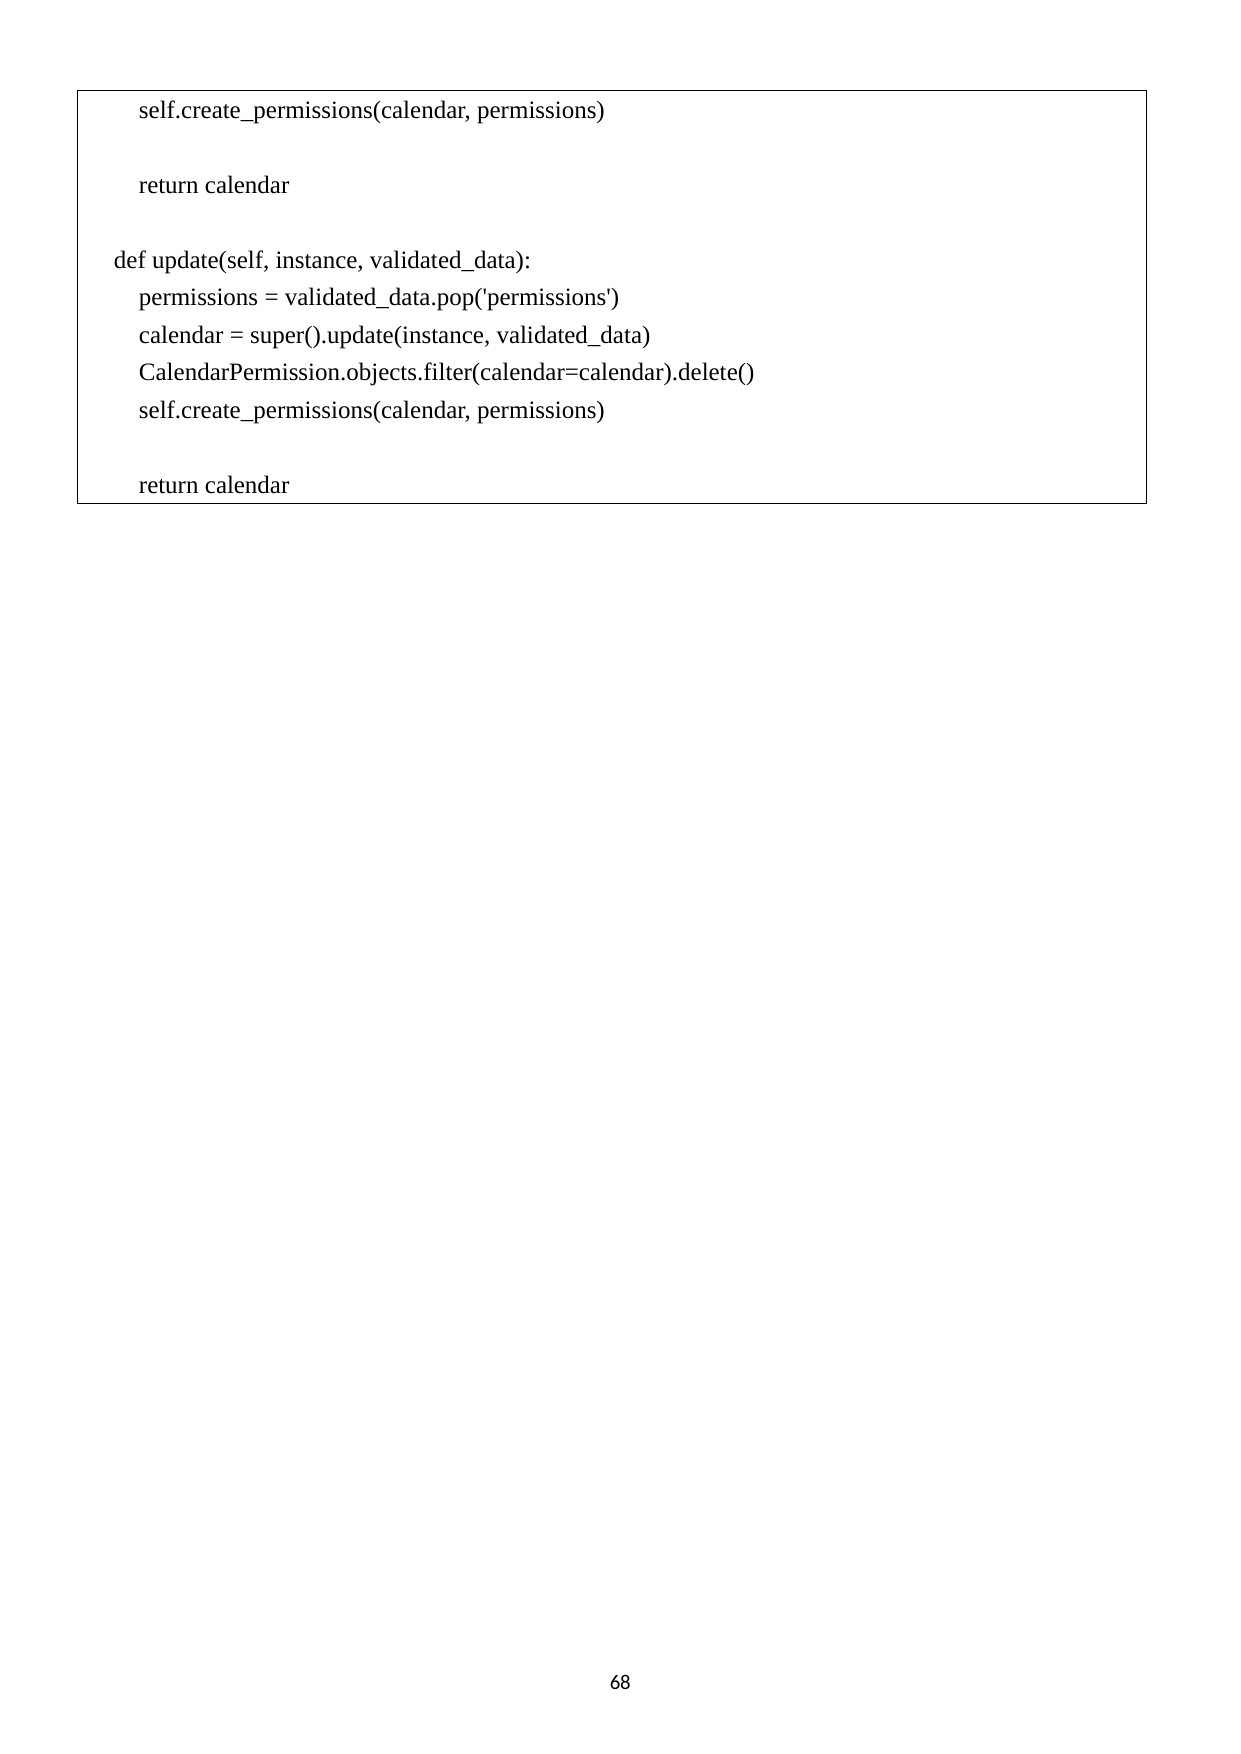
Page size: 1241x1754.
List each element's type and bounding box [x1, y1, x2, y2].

table_cell [78, 91, 1146, 503]
